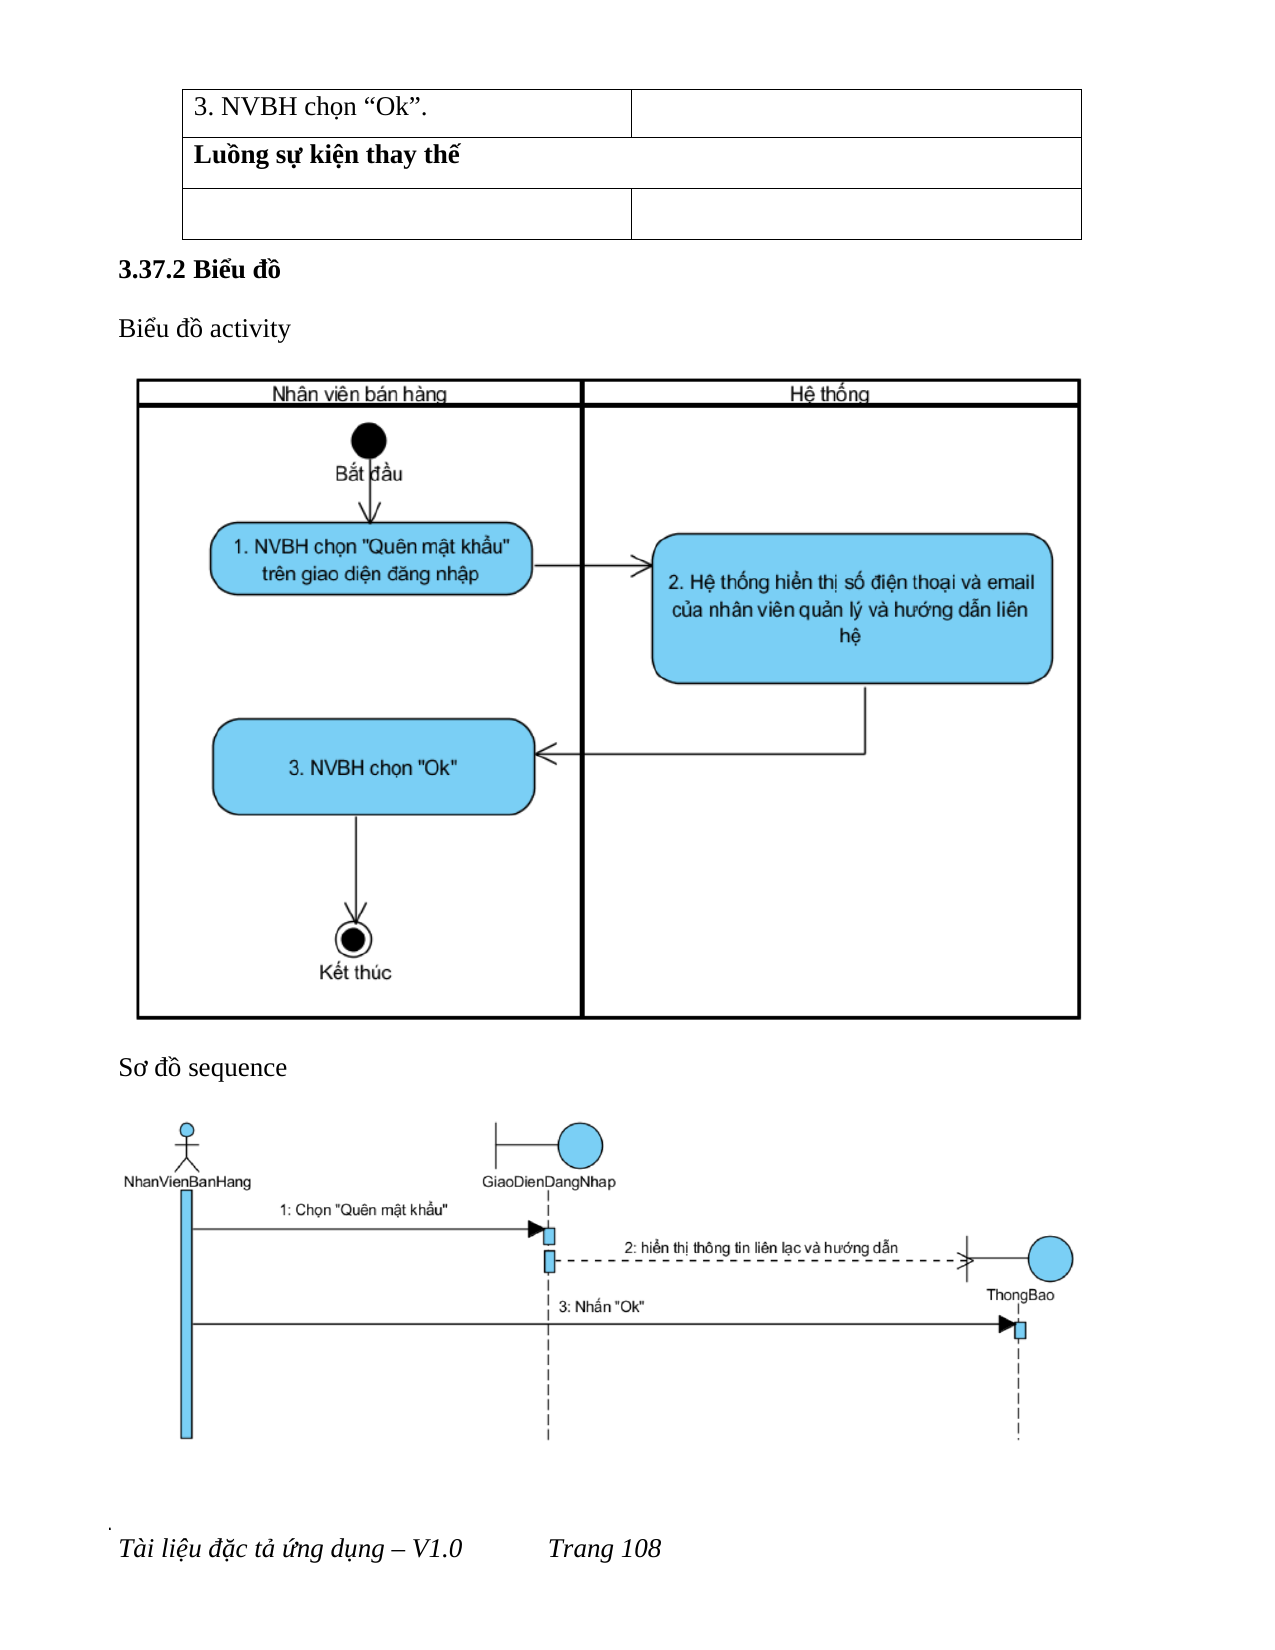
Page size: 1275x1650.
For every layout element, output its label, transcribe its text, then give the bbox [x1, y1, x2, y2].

text Biểu đồ activity [118, 312, 1186, 343]
picture [118, 1100, 1094, 1446]
text Sơ đồ sequence [118, 1051, 1186, 1082]
table_cell [183, 189, 631, 239]
table_cell [632, 90, 1081, 137]
table_cell 3. NVBH chọn “Ok”. [183, 90, 631, 137]
subtitle Biểu đồ [118, 253, 1186, 284]
table_cell Luồng sự kiện thay thế [183, 138, 1081, 188]
picture [118, 362, 1094, 1032]
table_cell [632, 189, 1081, 239]
